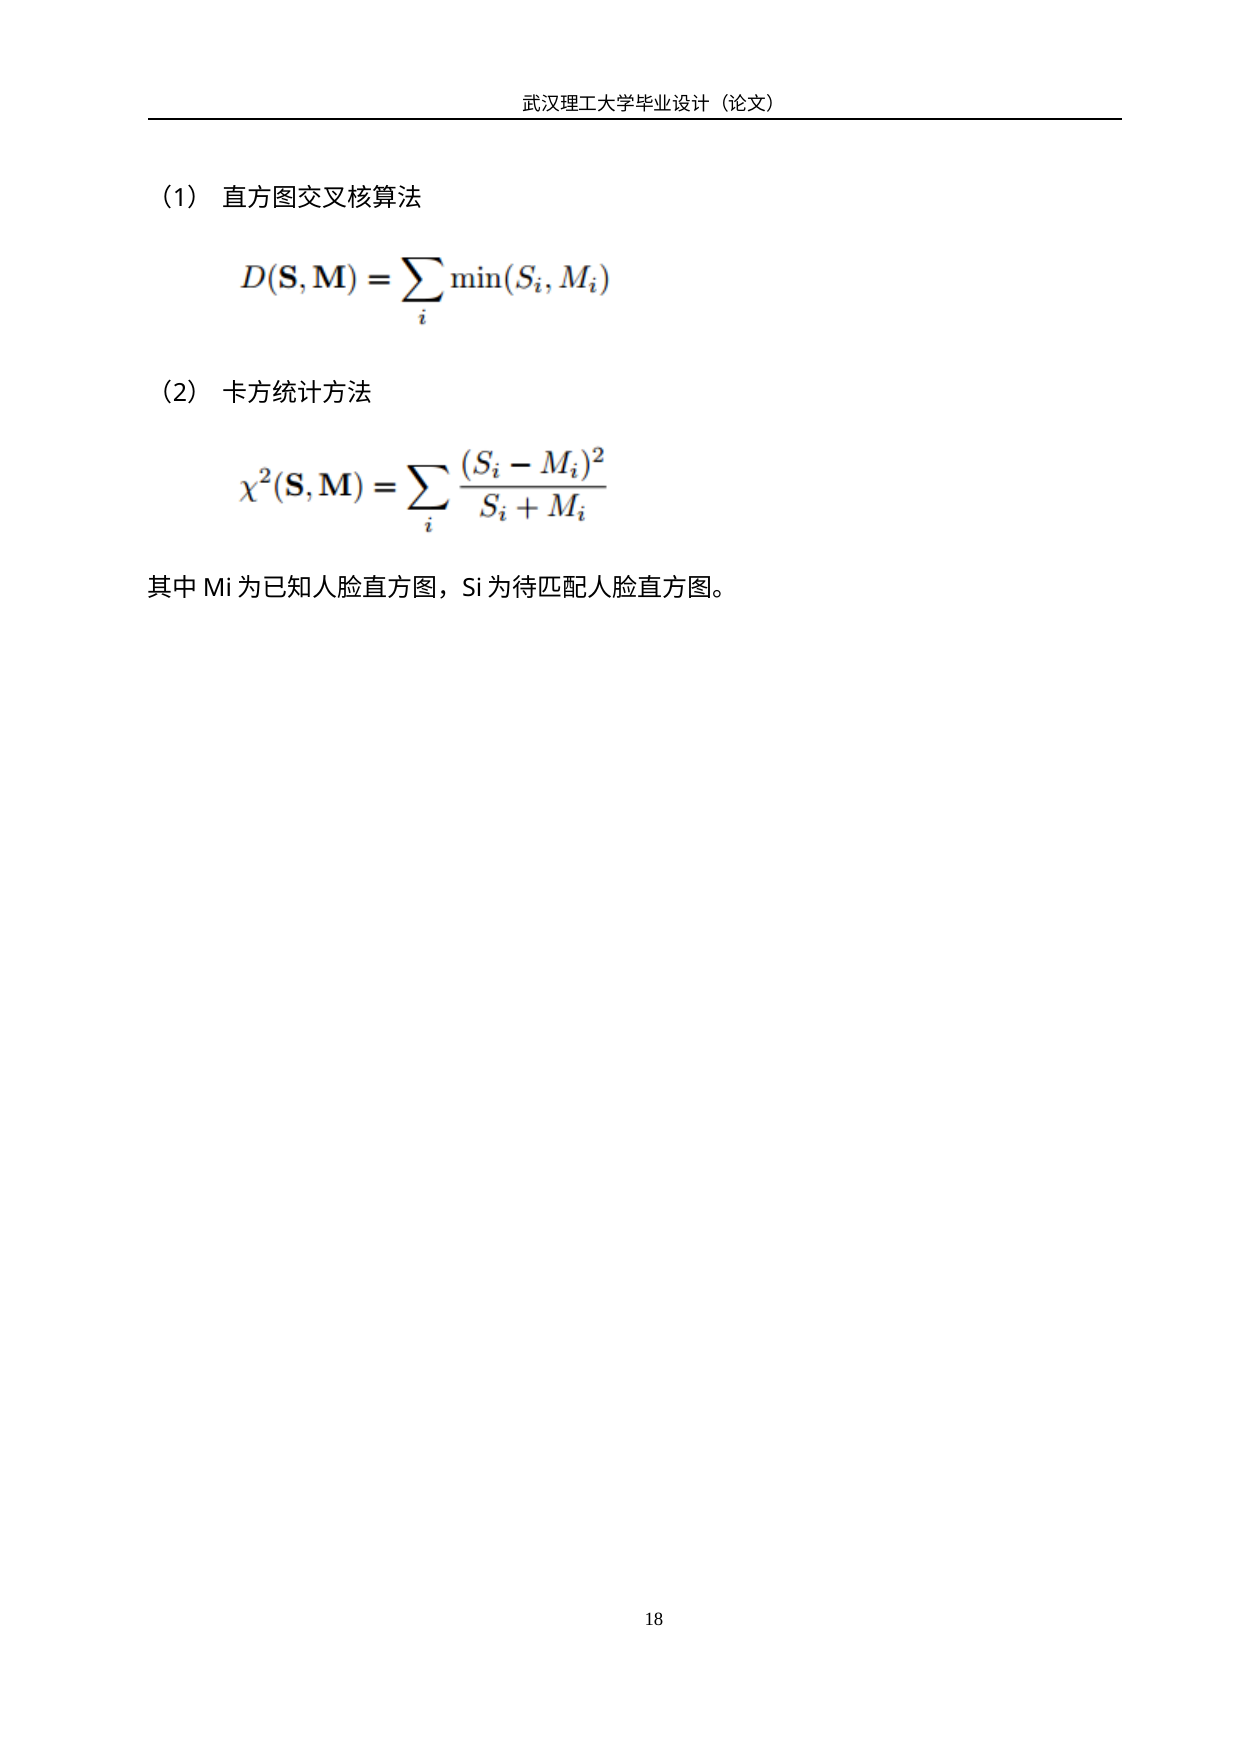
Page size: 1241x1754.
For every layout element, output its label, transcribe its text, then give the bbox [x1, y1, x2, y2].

text 其中Mi为已知人脸直方图，Si为待匹配人脸直方图。 [148, 553, 1122, 618]
list 直方图交叉核算法 [148, 163, 1122, 228]
picture [222, 440, 624, 537]
picture [222, 245, 633, 326]
list 卡方统计方法 [148, 358, 1122, 423]
